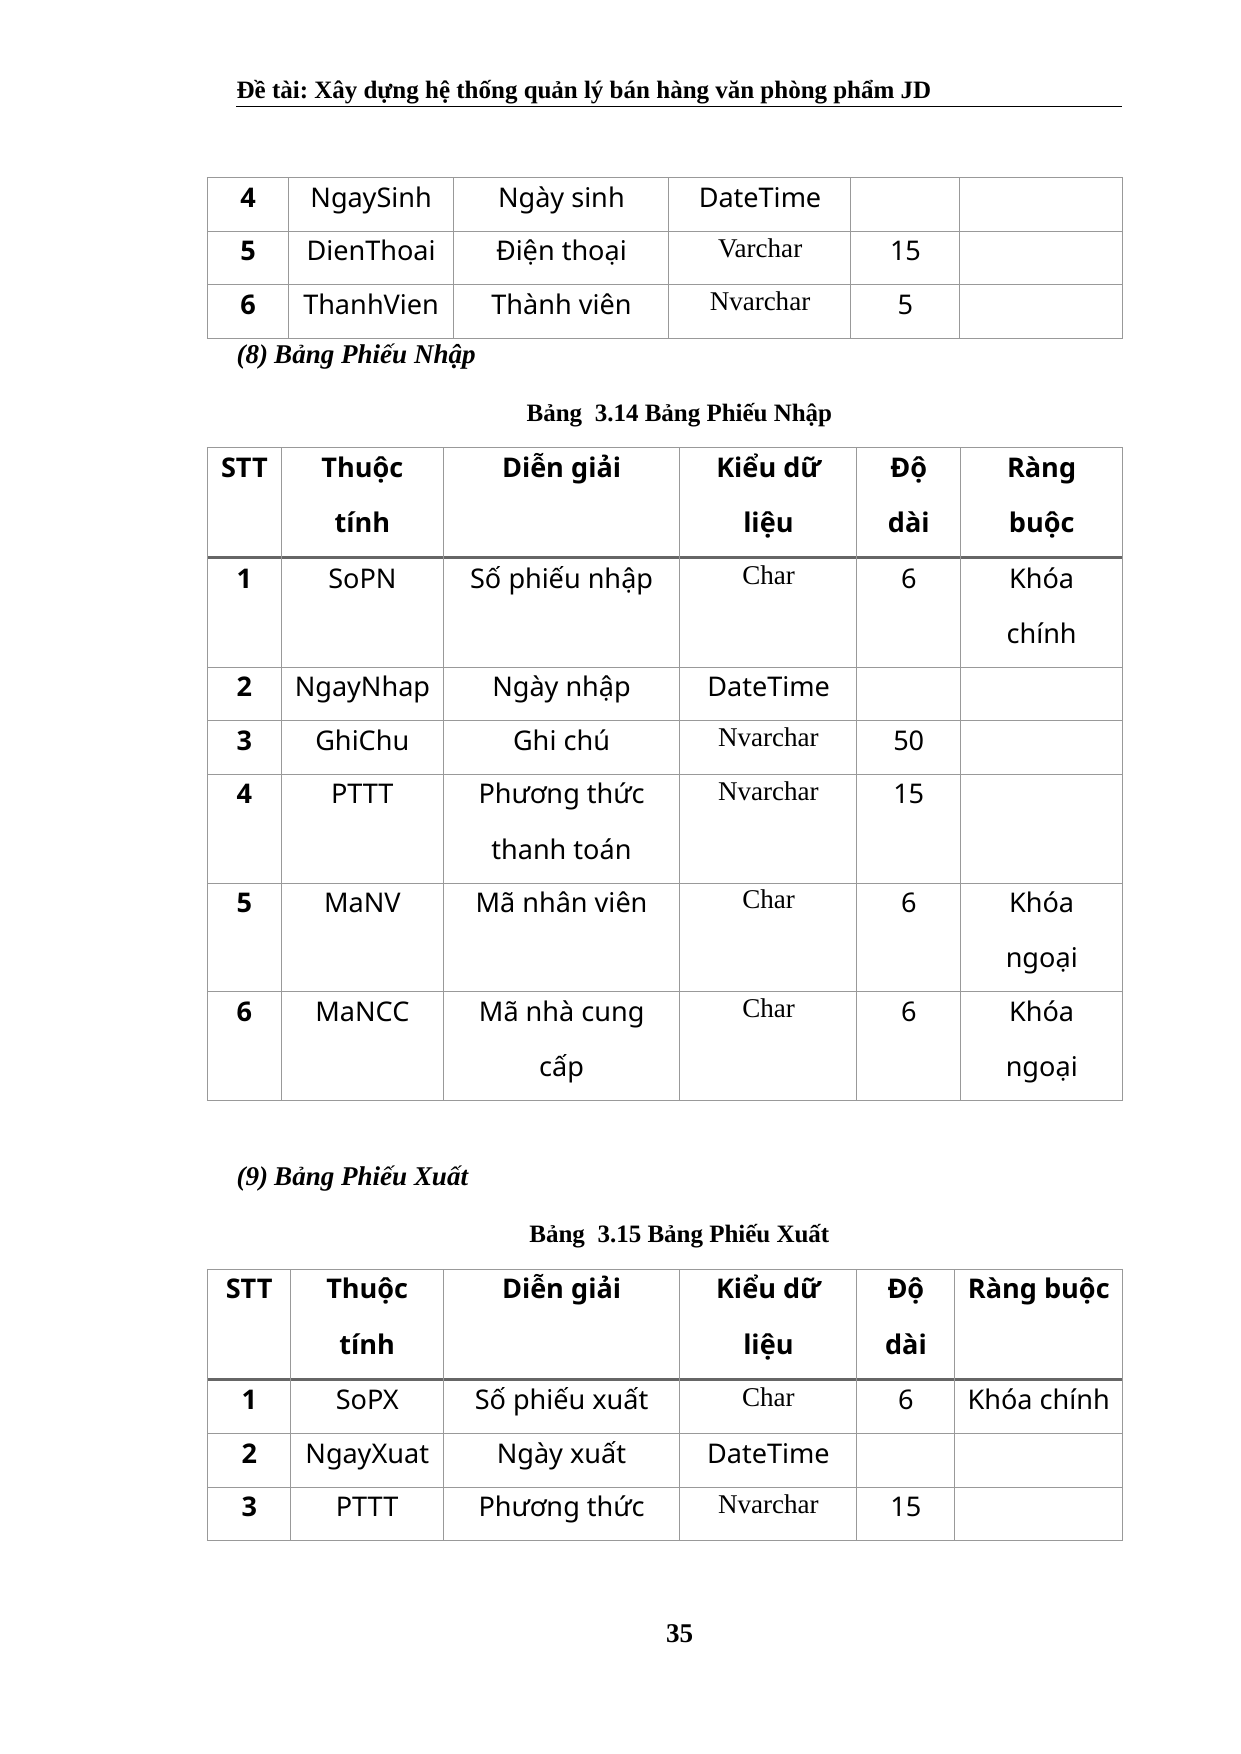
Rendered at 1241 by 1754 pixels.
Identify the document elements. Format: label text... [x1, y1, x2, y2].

text Bảng 3.14 Bảng Phiếu Nhập [236, 398, 1122, 426]
table_cell Phương thức thanh toán [444, 775, 679, 882]
table_cell Char [680, 559, 856, 667]
table_cell DateTime [680, 668, 856, 720]
table_cell Mã nhà cung cấp [444, 992, 679, 1100]
table_cell Ngày sinh [454, 178, 668, 231]
table_cell 15 [851, 232, 959, 284]
table_cell 50 [857, 721, 960, 774]
table_cell [961, 668, 1122, 720]
table_cell 6 [857, 992, 960, 1100]
table_cell Khóa chính [955, 1381, 1122, 1433]
table_cell [857, 668, 960, 720]
table_header Ràng buộc [955, 1270, 1122, 1378]
table_cell Ghi chú [444, 721, 679, 774]
table_cell [960, 285, 1122, 337]
table_cell 4 [208, 178, 288, 231]
table_cell Nvarchar [669, 285, 850, 337]
table_cell DateTime [680, 1434, 856, 1487]
table_cell Khóa ngoại [961, 884, 1122, 991]
table_cell DienThoai [289, 232, 453, 284]
table_cell 5 [208, 232, 288, 284]
table_cell NgayNhap [282, 668, 443, 720]
table_cell NgaySinh [289, 178, 453, 231]
table_cell DateTime [669, 178, 850, 231]
table_cell [961, 775, 1122, 882]
table_cell Số phiếu xuất [444, 1381, 679, 1433]
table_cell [444, 1488, 679, 1540]
table_header Diễn giải [444, 448, 679, 556]
table_cell 6 [857, 1381, 954, 1433]
table_cell 2 [208, 1434, 290, 1487]
table_cell 6 [857, 884, 960, 991]
table_cell [857, 1434, 954, 1487]
table_cell 2 [208, 668, 281, 720]
subtitle Bảng Phiếu Nhập [236, 339, 1122, 370]
table_cell 1 [208, 559, 281, 667]
table_cell Ngày xuất [444, 1434, 679, 1487]
table_cell [960, 232, 1122, 284]
table_cell Ngày nhập [444, 668, 679, 720]
table_cell 4 [208, 775, 281, 882]
table_cell Nvarchar [680, 775, 856, 882]
table_header Diễn giải [444, 1270, 679, 1378]
table_cell Mã nhân viên [444, 884, 679, 991]
table_header Thuộc tính [282, 448, 443, 556]
table_cell 1 [208, 1381, 290, 1433]
table_cell Khóa chính [961, 559, 1122, 667]
table_header Độ dài [857, 448, 960, 556]
table_cell ThanhVien [289, 285, 453, 337]
table_cell [955, 1488, 1122, 1540]
table_header STT [208, 448, 281, 556]
table_cell 6 [208, 285, 288, 337]
table_cell MaNCC [282, 992, 443, 1100]
table_cell 6 [857, 559, 960, 667]
subtitle Bảng Phiếu Xuất [236, 1160, 1122, 1191]
table_header Ràng buộc [961, 448, 1122, 556]
table_cell Điện thoại [454, 232, 668, 284]
table_cell PTTT [291, 1488, 443, 1540]
table_cell Varchar [669, 232, 850, 284]
table_cell 3 [208, 1488, 290, 1540]
table_cell Số phiếu nhập [444, 559, 679, 667]
table_cell Khóa ngoại [961, 992, 1122, 1100]
table_cell Char [680, 1381, 856, 1433]
table_header Thuộc tính [291, 1270, 443, 1378]
table_header Kiểu dữ liệu [680, 448, 856, 556]
table_cell 5 [851, 285, 959, 337]
table_cell 5 [208, 884, 281, 991]
table_cell 3 [208, 721, 281, 774]
text Bảng 3.15 Bảng Phiếu Xuất [236, 1219, 1122, 1248]
table_cell Char [680, 992, 856, 1100]
table_cell 15 [857, 1488, 954, 1540]
table_header STT [208, 1270, 290, 1378]
table_cell Nvarchar [680, 1488, 856, 1540]
table_cell [960, 178, 1122, 231]
table_cell SoPX [291, 1381, 443, 1433]
table_cell 15 [857, 775, 960, 882]
table_cell NgayXuat [291, 1434, 443, 1487]
table_cell Thành viên [454, 285, 668, 337]
table_cell 6 [208, 992, 281, 1100]
table_cell Nvarchar [680, 721, 856, 774]
table_cell Char [680, 884, 856, 991]
table_cell [955, 1434, 1122, 1487]
table_header Độ dài [857, 1270, 954, 1378]
table_cell GhiChu [282, 721, 443, 774]
table_cell SoPN [282, 559, 443, 667]
table_cell MaNV [282, 884, 443, 991]
table_cell PTTT [282, 775, 443, 882]
table_cell [961, 721, 1122, 774]
table_header Kiểu dữ liệu [680, 1270, 856, 1378]
table_cell [851, 178, 959, 231]
